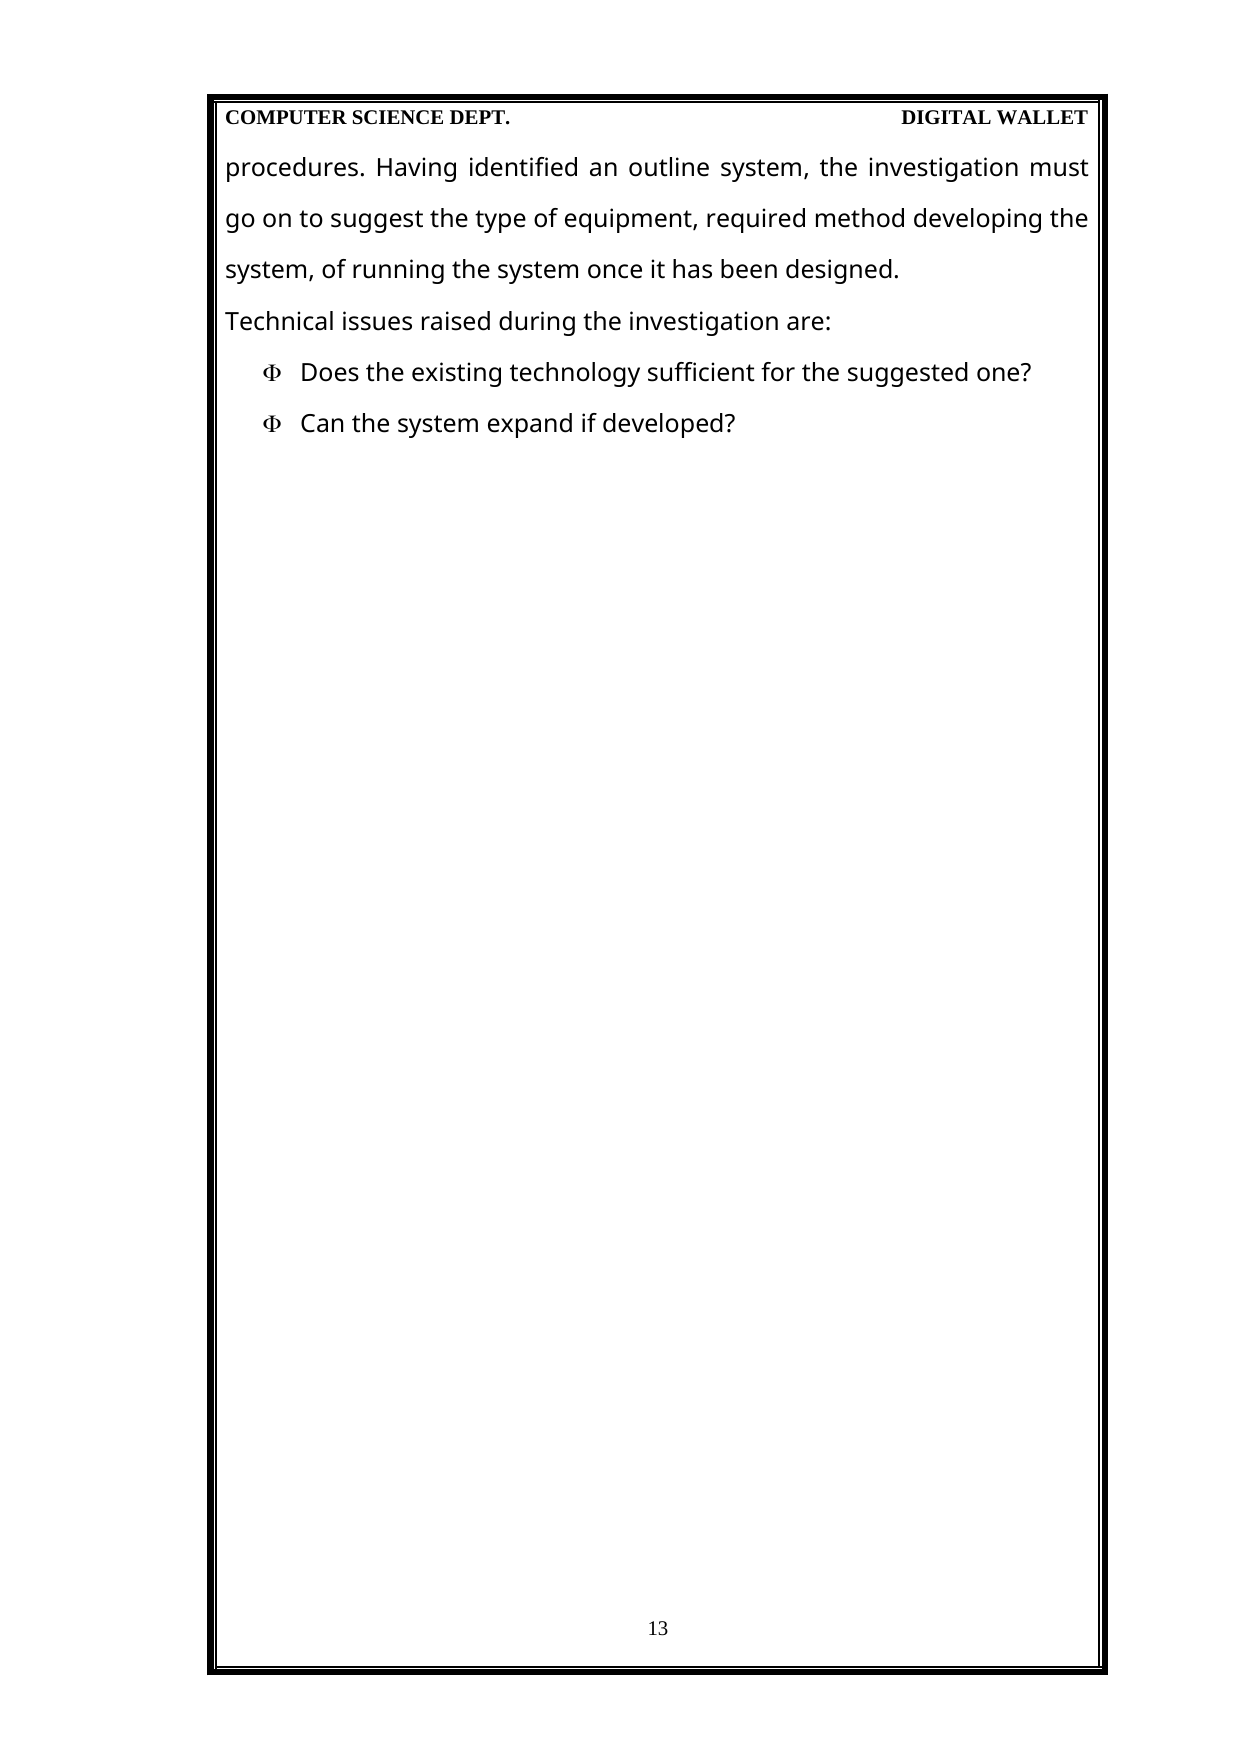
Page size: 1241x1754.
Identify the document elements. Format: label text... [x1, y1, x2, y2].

text Technical issues raised during the investigation are: [225, 303, 1090, 337]
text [225, 150, 1090, 286]
list Can the system expand if developed? [262, 405, 1090, 439]
list Does the existing technology sufficient for the suggested one? [262, 354, 1090, 388]
